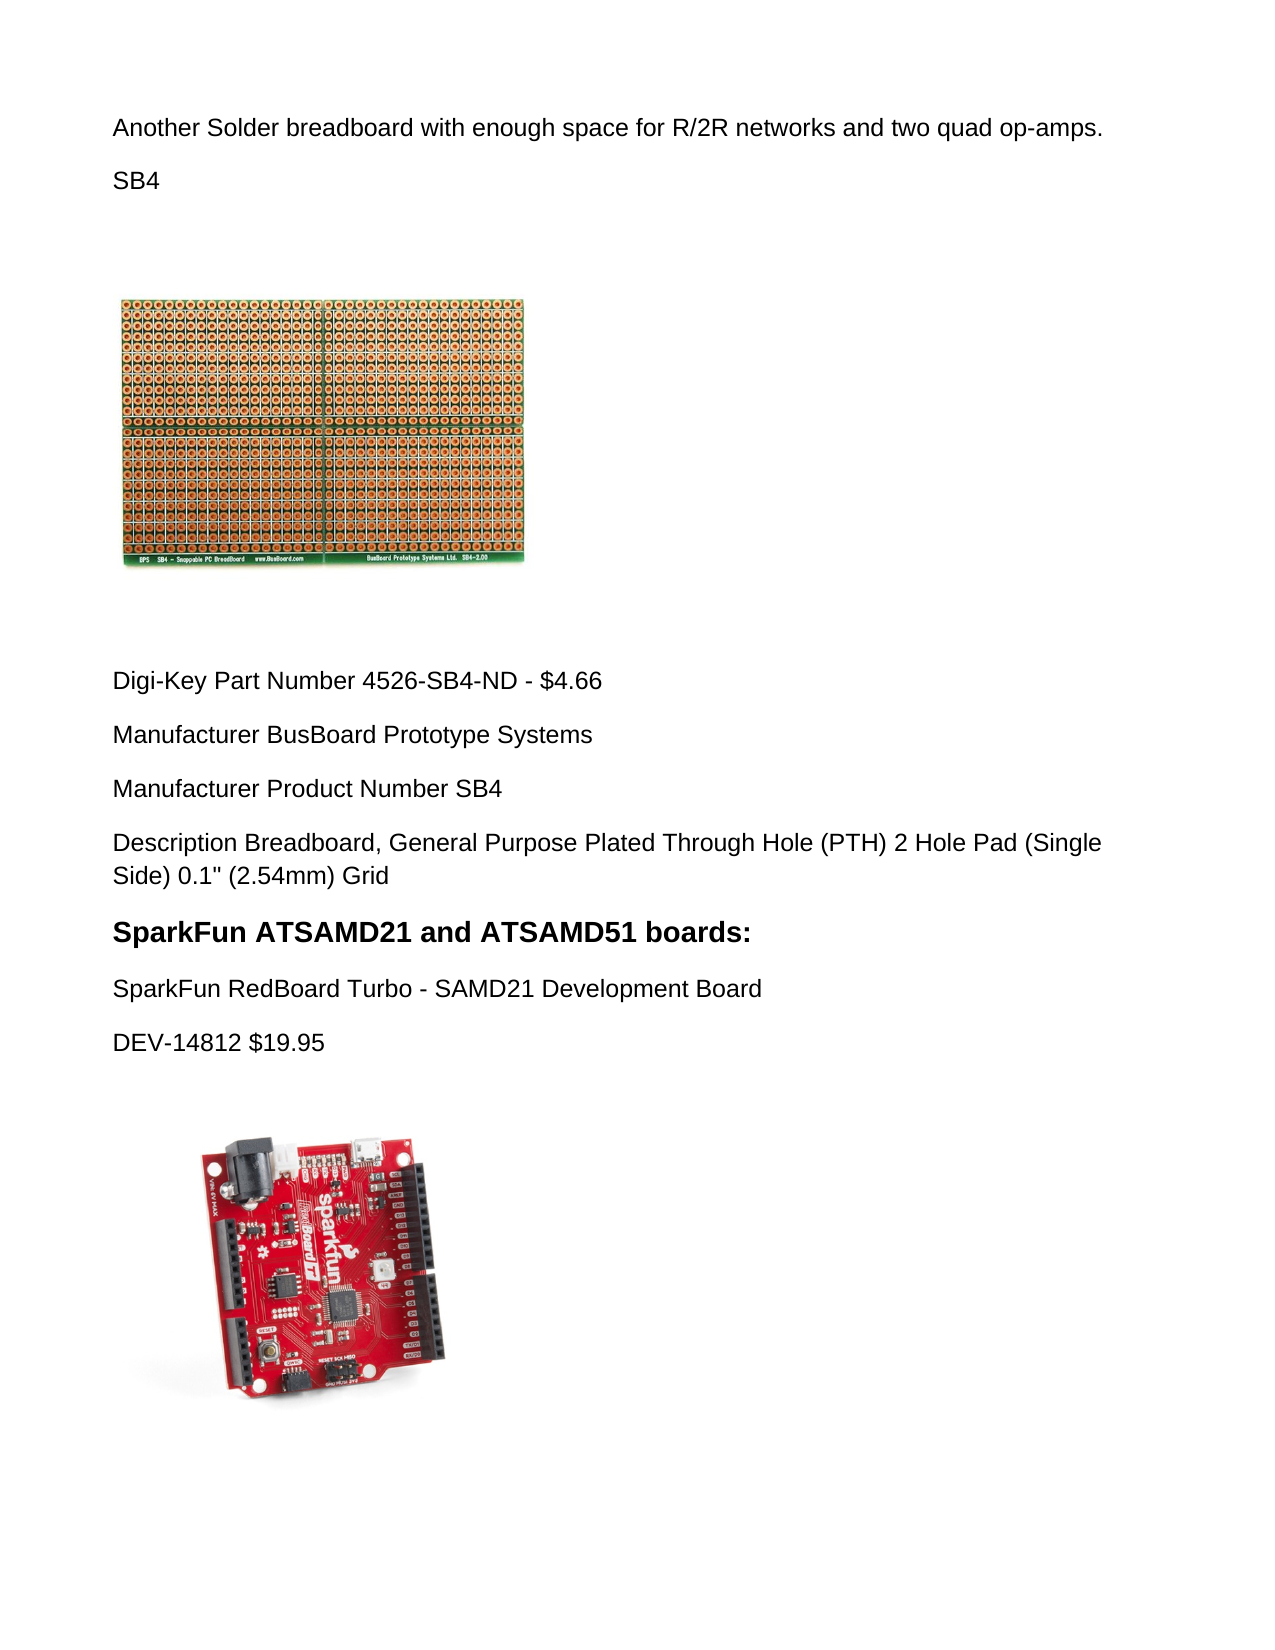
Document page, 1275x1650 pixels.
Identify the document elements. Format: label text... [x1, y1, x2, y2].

picture [112, 1081, 496, 1465]
text DEV-14812 $19.95 [112, 1028, 1162, 1057]
text Manufacturer Product Number SB4 [112, 774, 1162, 803]
text Description Breadboard, General Purpose Plated Through Hole (PTH) 2 Hole Pad (Single Side) 0.1" (2.54mm) Grid [112, 828, 1162, 889]
text SB4 [112, 166, 1162, 195]
text SparkFun RedBoard Turbo - SAMD21 Development Board [112, 974, 1162, 1003]
text SparkFun ATSAMD21 and ATSAMD51 boards: [112, 915, 1162, 948]
picture [112, 220, 534, 642]
text Another Solder breadboard with enough space for R/2R networks and two quad op-amps. [112, 112, 1162, 141]
text Digi-Key Part Number 4526-SB4-ND - $4.66 [112, 666, 1162, 695]
text Manufacturer BusBoard Prototype Systems [112, 720, 1162, 749]
